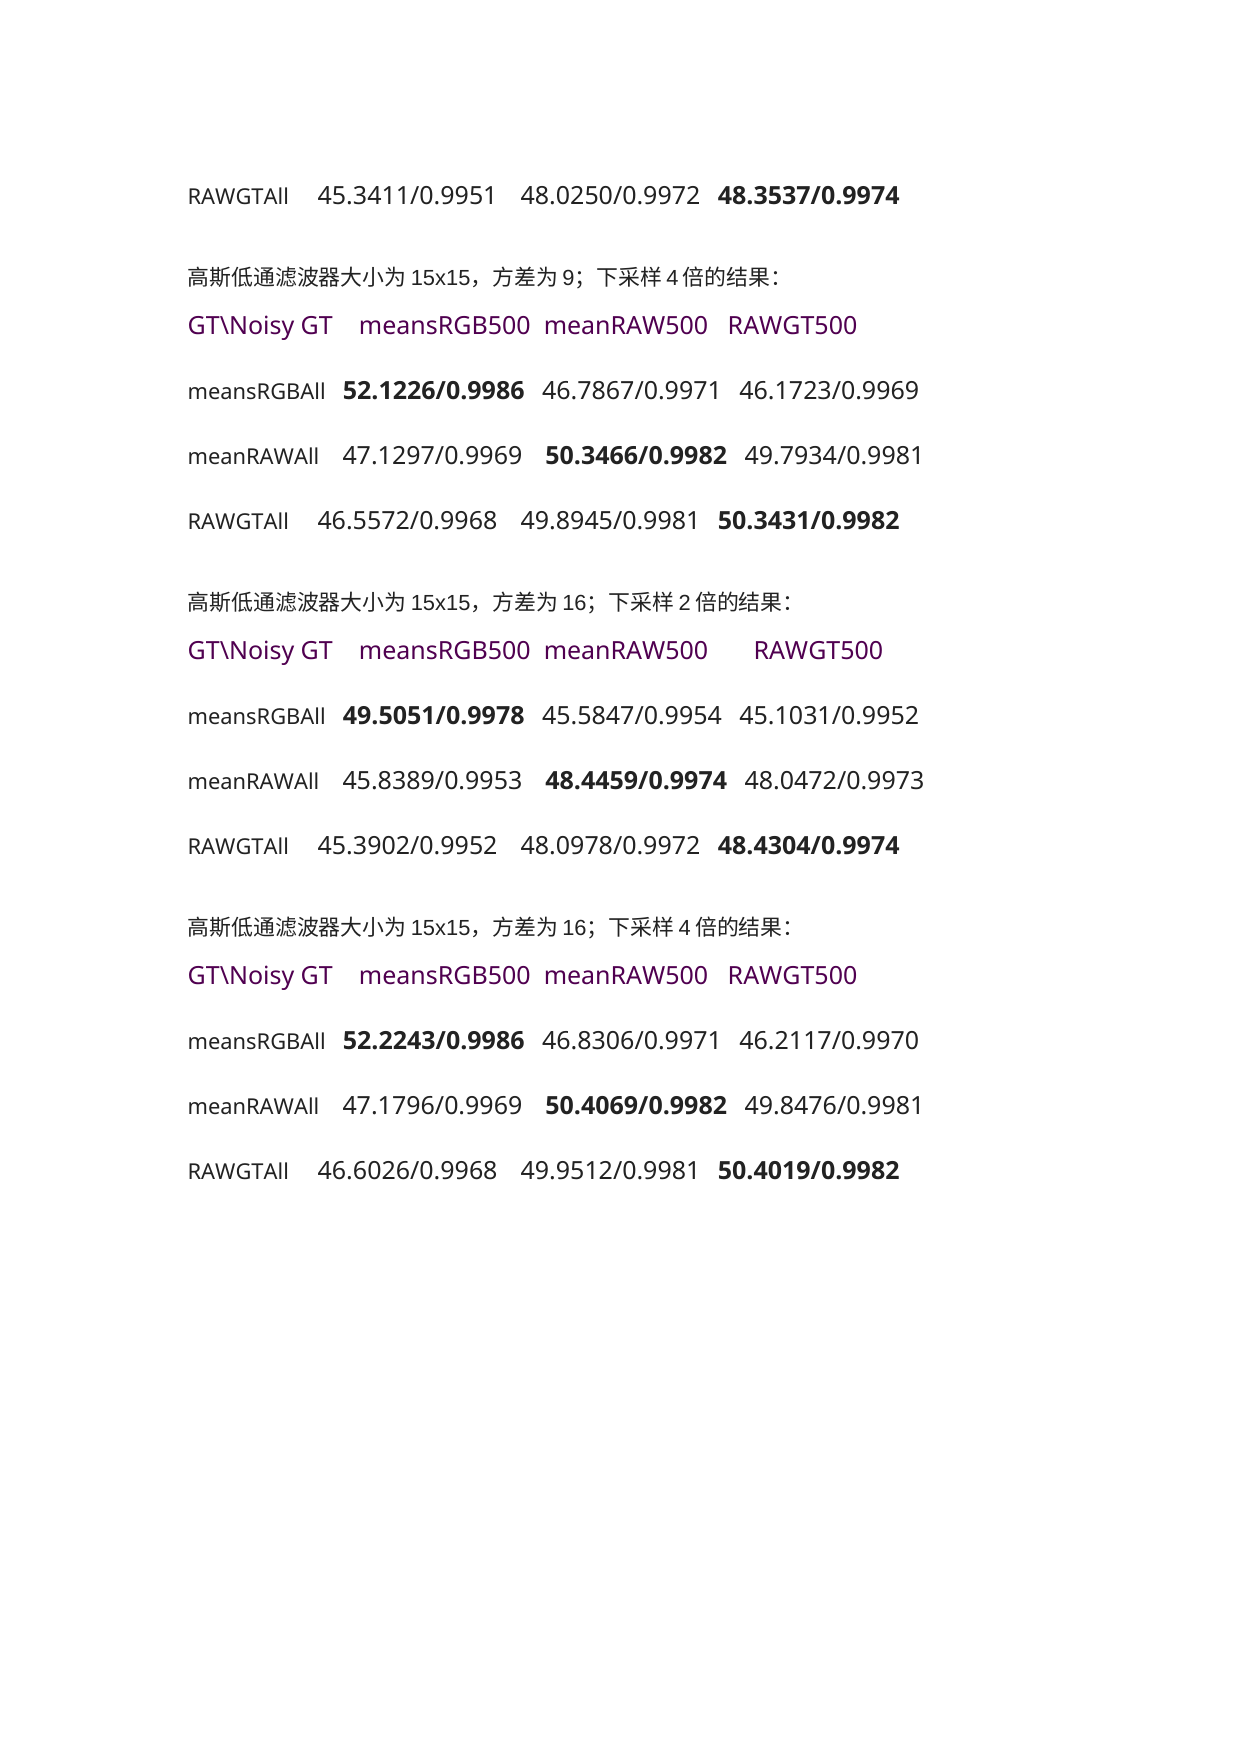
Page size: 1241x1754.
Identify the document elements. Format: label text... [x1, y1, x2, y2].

text 高斯低通滤波器大小为15x15，方差为9；下采样4倍的结果： [187, 259, 1053, 292]
text meanRAWAll 47.1796/0.9969 50.4069/0.9982 49.8476/0.9981 [187, 1072, 1053, 1137]
text 高斯低通滤波器大小为15x15，方差为16；下采样2倍的结果： [187, 584, 1053, 617]
text RAWGTAll 46.5572/0.9968 49.8945/0.9981 50.3431/0.9982 [187, 487, 1053, 552]
text RAWGTAll 46.6026/0.9968 49.9512/0.9981 50.4019/0.9982 [187, 1137, 1053, 1202]
text GT\Noisy GT meansRGB500 meanRAW500 RAWGT500 [187, 942, 1053, 1007]
text GT\Noisy GT meansRGB500 meanRAW500 RAWGT500 [187, 617, 1053, 682]
text meansRGBAll 49.5051/0.9978 45.5847/0.9954 45.1031/0.9952 [187, 682, 1053, 747]
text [187, 292, 1053, 357]
text meanRAWAll 45.8389/0.9953 48.4459/0.9974 48.0472/0.9973 [187, 747, 1053, 812]
text RAWGTAll 45.3411/0.9951 48.0250/0.9972 48.3537/0.9974 [187, 162, 1053, 227]
text meanRAWAll 47.1297/0.9969 50.3466/0.9982 49.7934/0.9981 [187, 422, 1053, 487]
text RAWGTAll 45.3902/0.9952 48.0978/0.9972 48.4304/0.9974 [187, 812, 1053, 877]
text 高斯低通滤波器大小为15x15，方差为16；下采样4倍的结果： [187, 909, 1053, 942]
text meansRGBAll 52.1226/0.9986 46.7867/0.9971 46.1723/0.9969 [187, 357, 1053, 422]
text meansRGBAll 52.2243/0.9986 46.8306/0.9971 46.2117/0.9970 [187, 1007, 1053, 1072]
